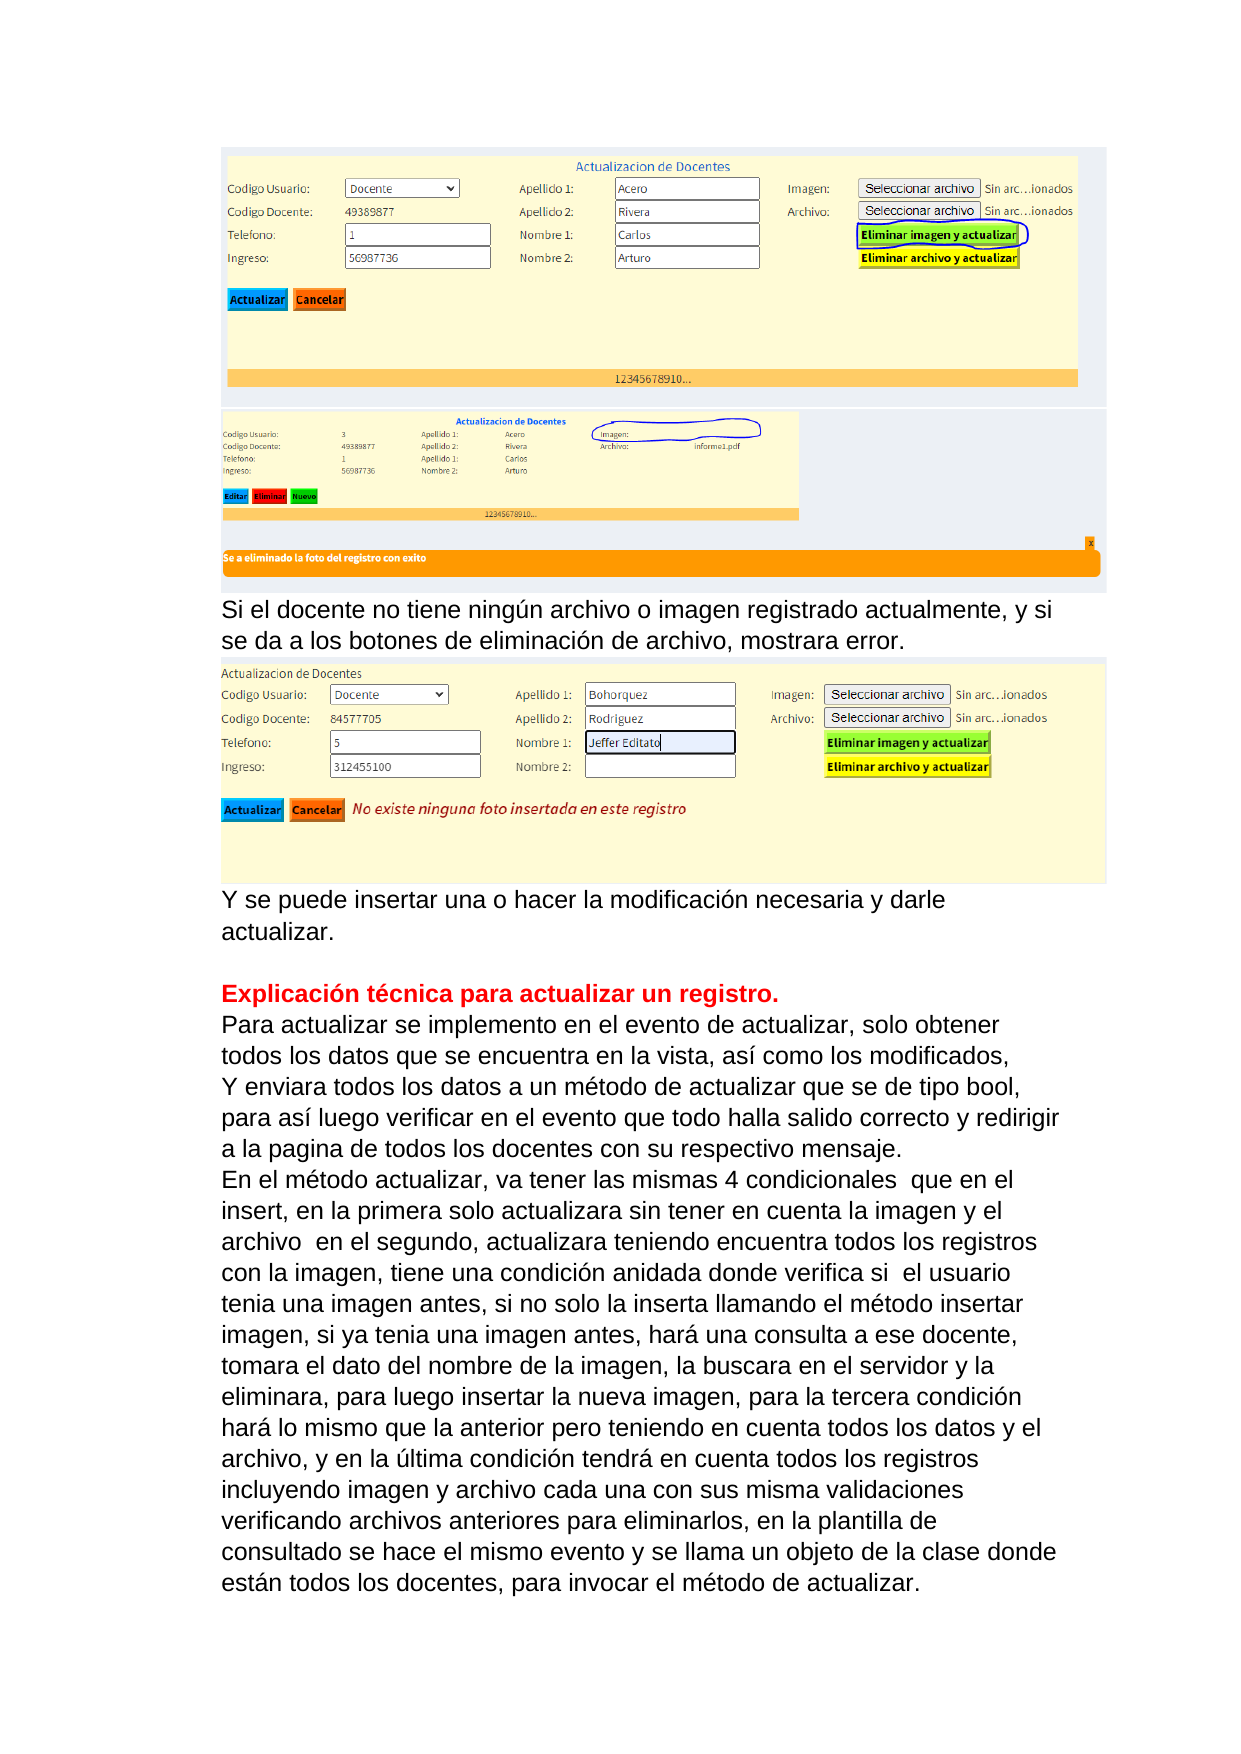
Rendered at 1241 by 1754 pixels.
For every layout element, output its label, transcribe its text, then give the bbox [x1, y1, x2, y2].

picture [221, 657, 1107, 884]
list Para actualizar se implemento en el evento de actualizar, solo obtener todos los datos que se encuentra en la vista, así como los modificados, [221, 1010, 1063, 1069]
list Si el docente no tiene ningún archivo o imagen registrado actualmente, y si se da a los botones de eliminación de archivo, mostrara error. [221, 595, 1063, 655]
list Y enviara todos los datos a un método de actualizar que se de tipo bool, para así luego verificar en el evento que todo halla salido correcto y redirigir a la pagina de todos los docentes con su respectivo mensaje. [221, 1072, 1063, 1163]
picture [221, 147, 1107, 407]
list Y se puede insertar una o hacer la modificación necesaria y darle actualizar. [221, 886, 1063, 945]
list En el método actualizar, va tener las mismas 4 condicionales que en el insert, en la primera solo actualizara sin tener en cuenta la imagen y el archivo en el segundo, actualizara teniendo encuentra todos los registros con la imagen, tiene una condición anidada donde verifica si el usuario tenia una imagen antes, si no solo la inserta llamando el método insertar imagen, si ya tenia una imagen antes, hará una consulta a ese docente, tomara el dato del nombre de la imagen, la buscara en el servidor y la eliminara, para luego insertar la nueva imagen, para la tercera condición hará lo mismo que la anterior pero teniendo en cuenta todos los datos y el archivo, y en la última condición tendrá en cuenta todos los registros incluyendo imagen y archivo cada una con sus misma validaciones verificando archivos anteriores para eliminarlos, en la plantilla de consultado se hace el mismo evento y se llama un objeto de la clase donde están todos los docentes, para invocar el método de actualizar. [221, 1165, 1063, 1597]
picture [221, 409, 1107, 593]
list Explicación técnica para actualizar un registro. [221, 979, 1063, 1007]
picture [225, 802, 280, 818]
